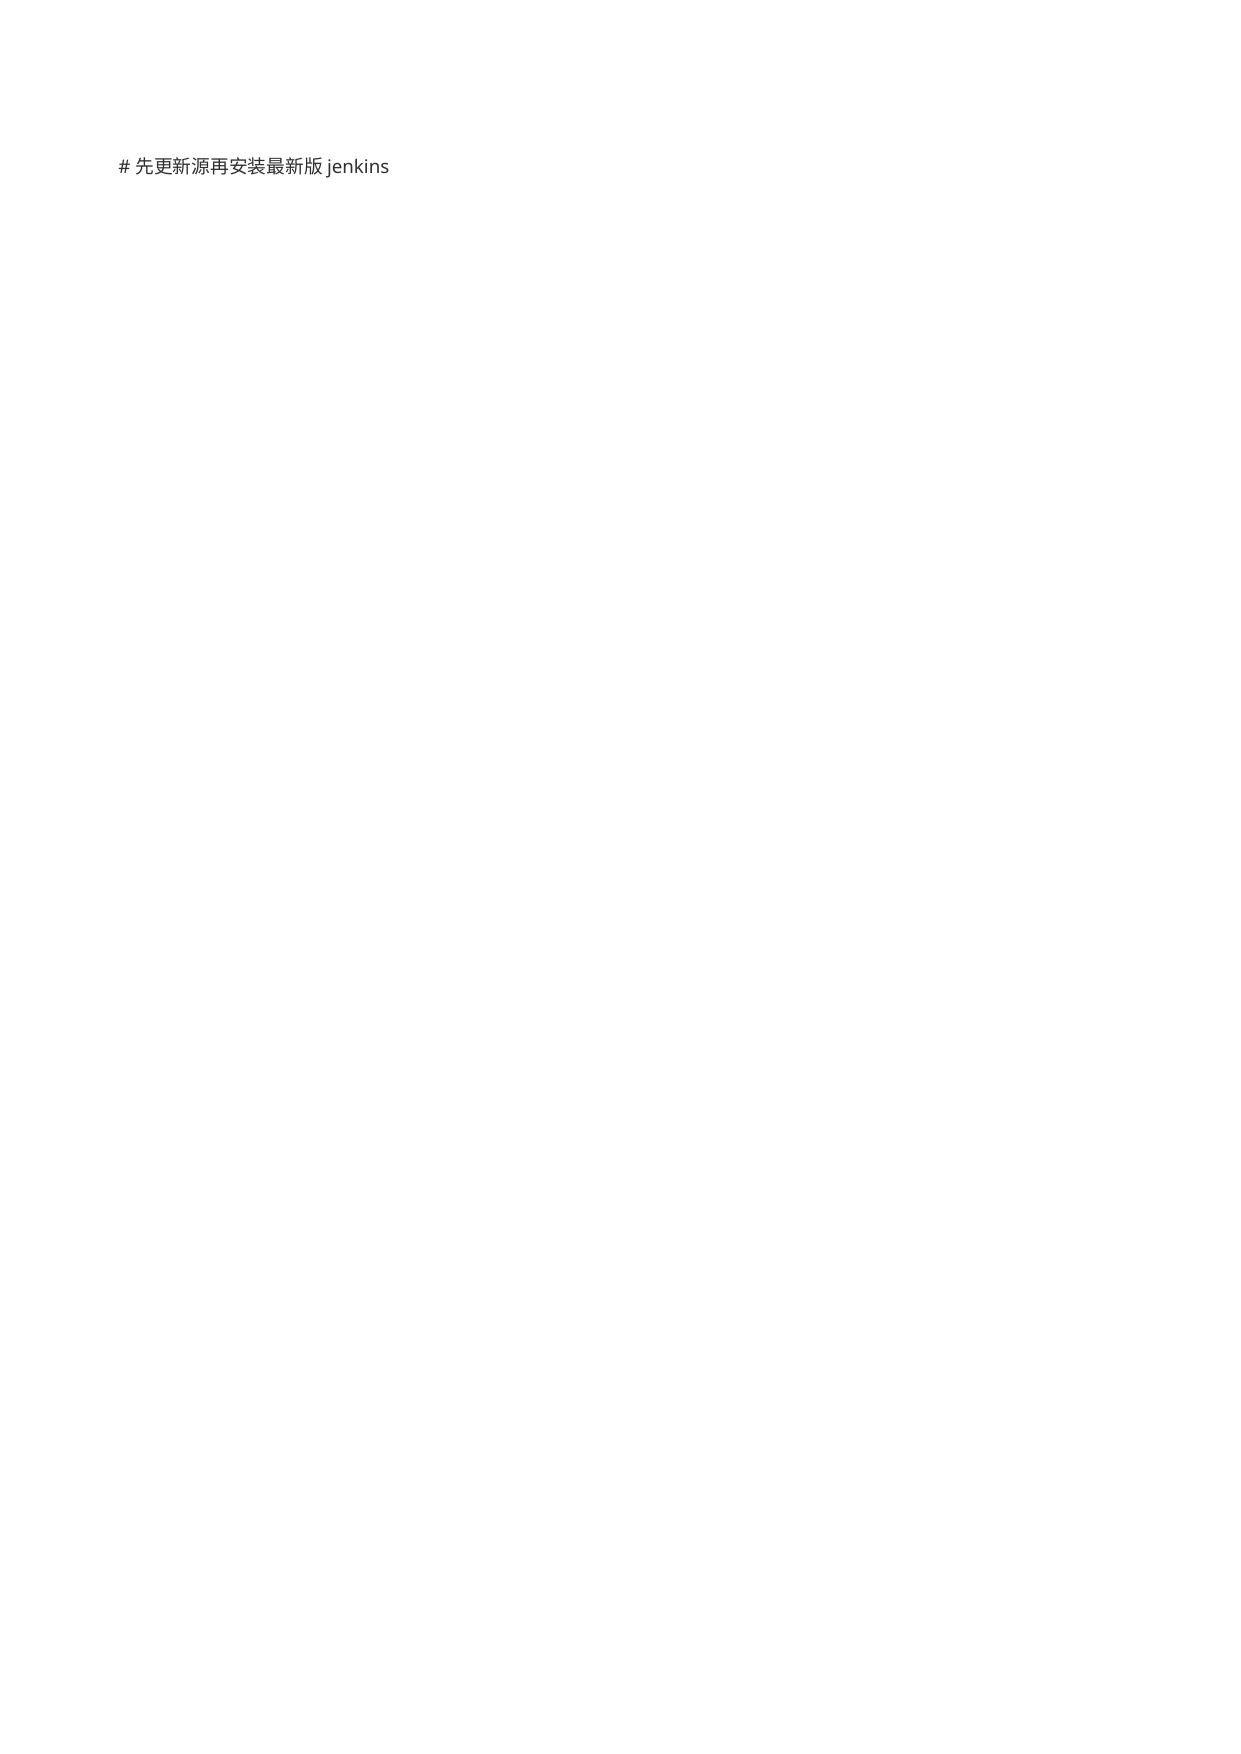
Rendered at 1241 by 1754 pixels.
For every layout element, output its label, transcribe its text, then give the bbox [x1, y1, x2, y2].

text # 先更新源再安装最新版 jenkins [110, 151, 1158, 181]
